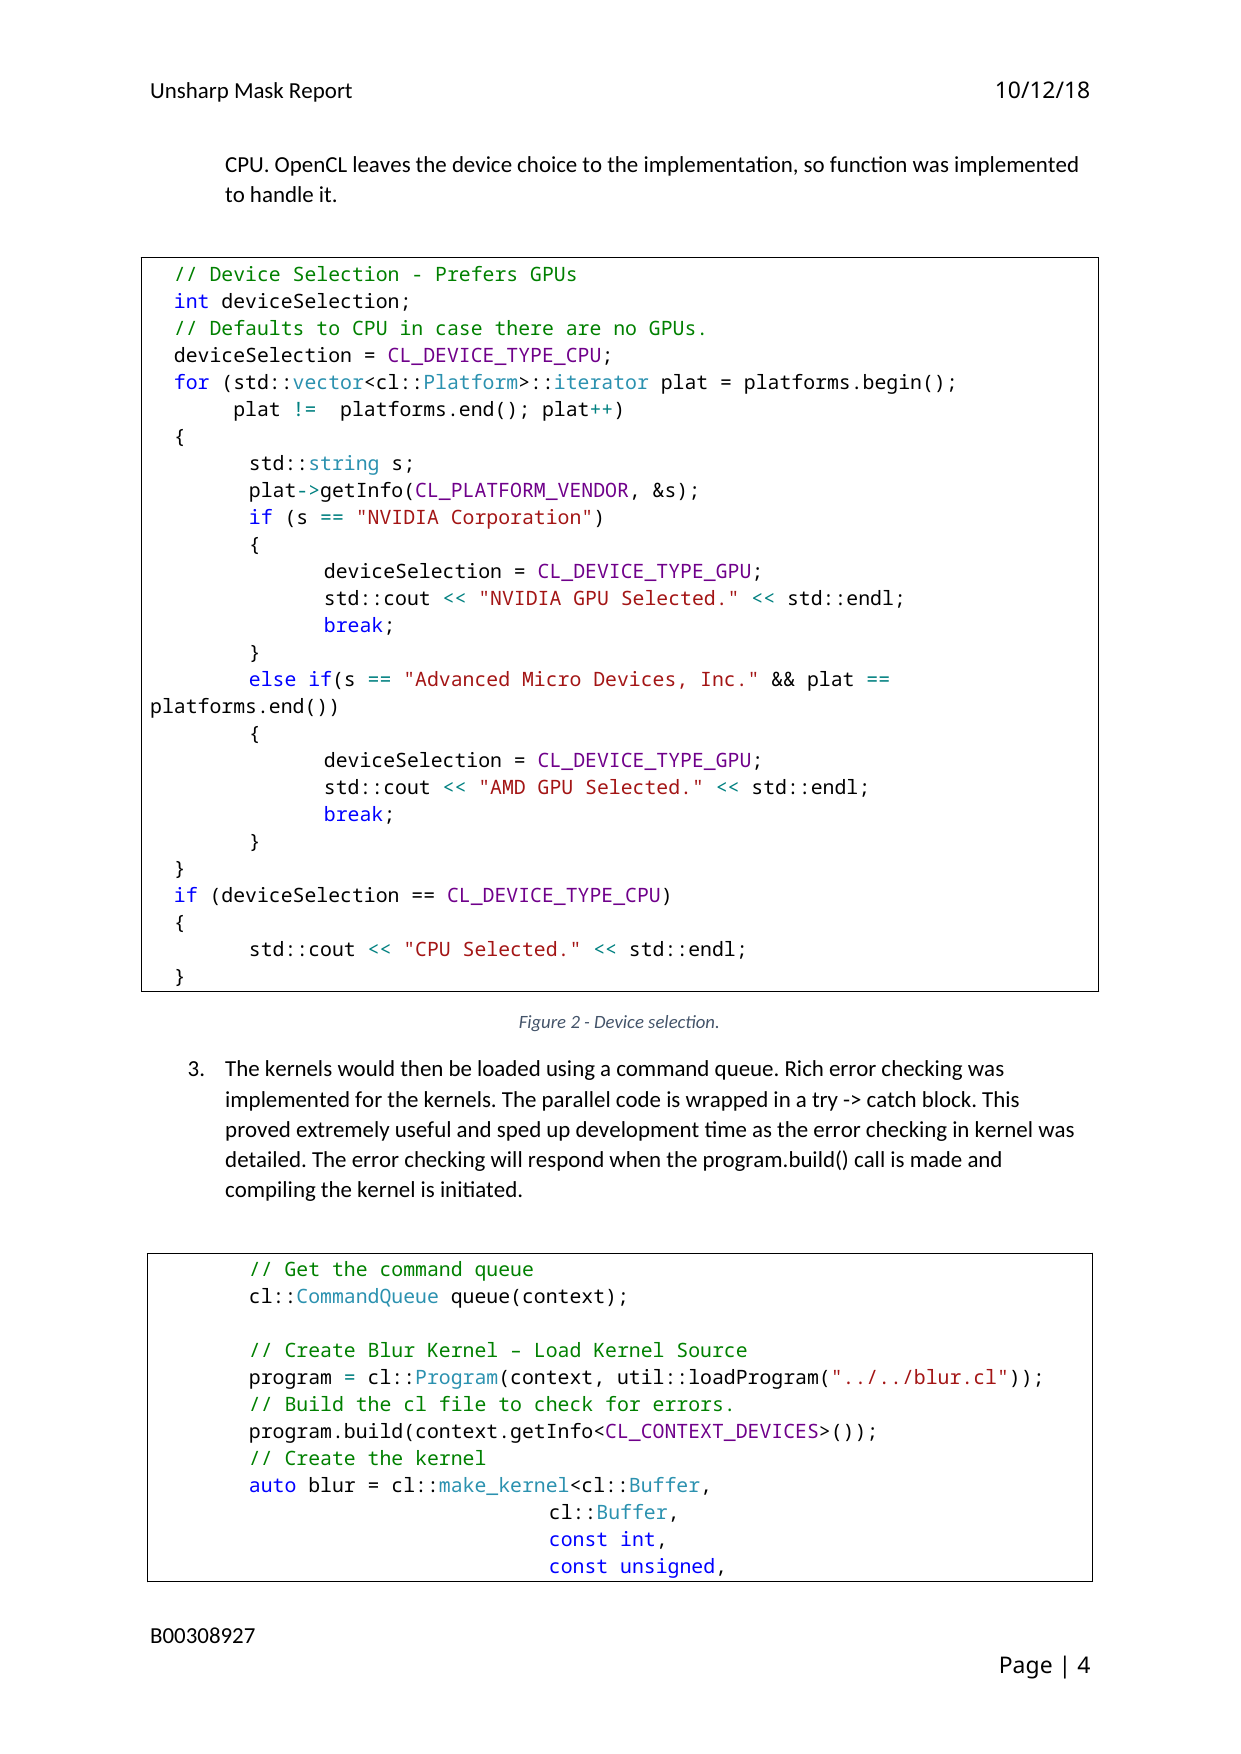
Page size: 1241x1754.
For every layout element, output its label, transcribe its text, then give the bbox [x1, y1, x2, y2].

text const int, [150, 1525, 1090, 1549]
text deviceSelection = CL_DEVICE_TYPE_GPU; [150, 557, 1090, 584]
text } [150, 827, 1090, 854]
text cl::Buffer, [150, 1498, 1090, 1525]
text } [150, 854, 1090, 881]
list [187, 150, 1090, 208]
text std::cout << "NVIDIA GPU Selected." << std::endl; [150, 584, 1090, 611]
text std::cout << "AMD GPU Selected." << std::endl; [150, 773, 1090, 800]
text plat != platforms.end(); plat++) [150, 395, 1090, 422]
text std::string s; [150, 449, 1090, 476]
text std::cout << "CPU Selected." << std::endl; [150, 935, 1090, 959]
text deviceSelection = CL_DEVICE_TYPE_CPU; [150, 341, 1090, 368]
text // Defaults to CPU in case there are no GPUs. [150, 314, 1090, 341]
text int deviceSelection; [150, 287, 1090, 314]
text } [142, 959, 1098, 991]
text { [150, 908, 1090, 935]
text plat->getInfo(CL_PLATFORM_VENDOR, &s); [150, 476, 1090, 503]
text program.build(context.getInfo<CL_CONTEXT_DEVICES>()); [150, 1417, 1090, 1444]
text { [150, 530, 1090, 557]
text if (s == "NVIDIA Corporation") [150, 503, 1090, 530]
text cl::CommandQueue queue(context); [150, 1282, 1090, 1309]
text break; [150, 611, 1090, 638]
text } [150, 638, 1090, 665]
list The kernels would then be loaded using a command queue. Rich error checking was implemented for the kernels. The parallel code is wrapped in a try -> catch block. This proved extremely useful and sped up development time as the error checking in kernel was detailed. The error checking will respond when the program.build() call is made and compiling the kernel is initiated. [187, 1054, 1090, 1203]
text // Create Blur Kernel – Load Kernel Source [150, 1336, 1090, 1363]
text program = cl::Program(context, util::loadProgram("../../blur.cl")); [150, 1363, 1090, 1390]
text deviceSelection = CL_DEVICE_TYPE_GPU; [150, 746, 1090, 773]
text { [150, 719, 1090, 746]
text // Device Selection - Prefers GPUs [142, 258, 1098, 287]
text { [150, 422, 1090, 449]
text if (deviceSelection == CL_DEVICE_TYPE_CPU) [150, 881, 1090, 908]
text auto blur = cl::make_kernel<cl::Buffer, [150, 1471, 1090, 1498]
text break; [150, 800, 1090, 827]
text // Get the command queue [148, 1254, 1092, 1282]
text // Create the kernel [150, 1444, 1090, 1471]
text for (std::vector<cl::Platform>::iterator plat = platforms.begin(); [150, 368, 1090, 395]
text Figure 2 - Device selection. [150, 1011, 1090, 1034]
text else if(s == "Advanced Micro Devices, Inc." && plat == platforms.end()) [150, 665, 1090, 719]
text const unsigned, [148, 1549, 1092, 1581]
text // Build the cl file to check for errors. [150, 1390, 1090, 1417]
